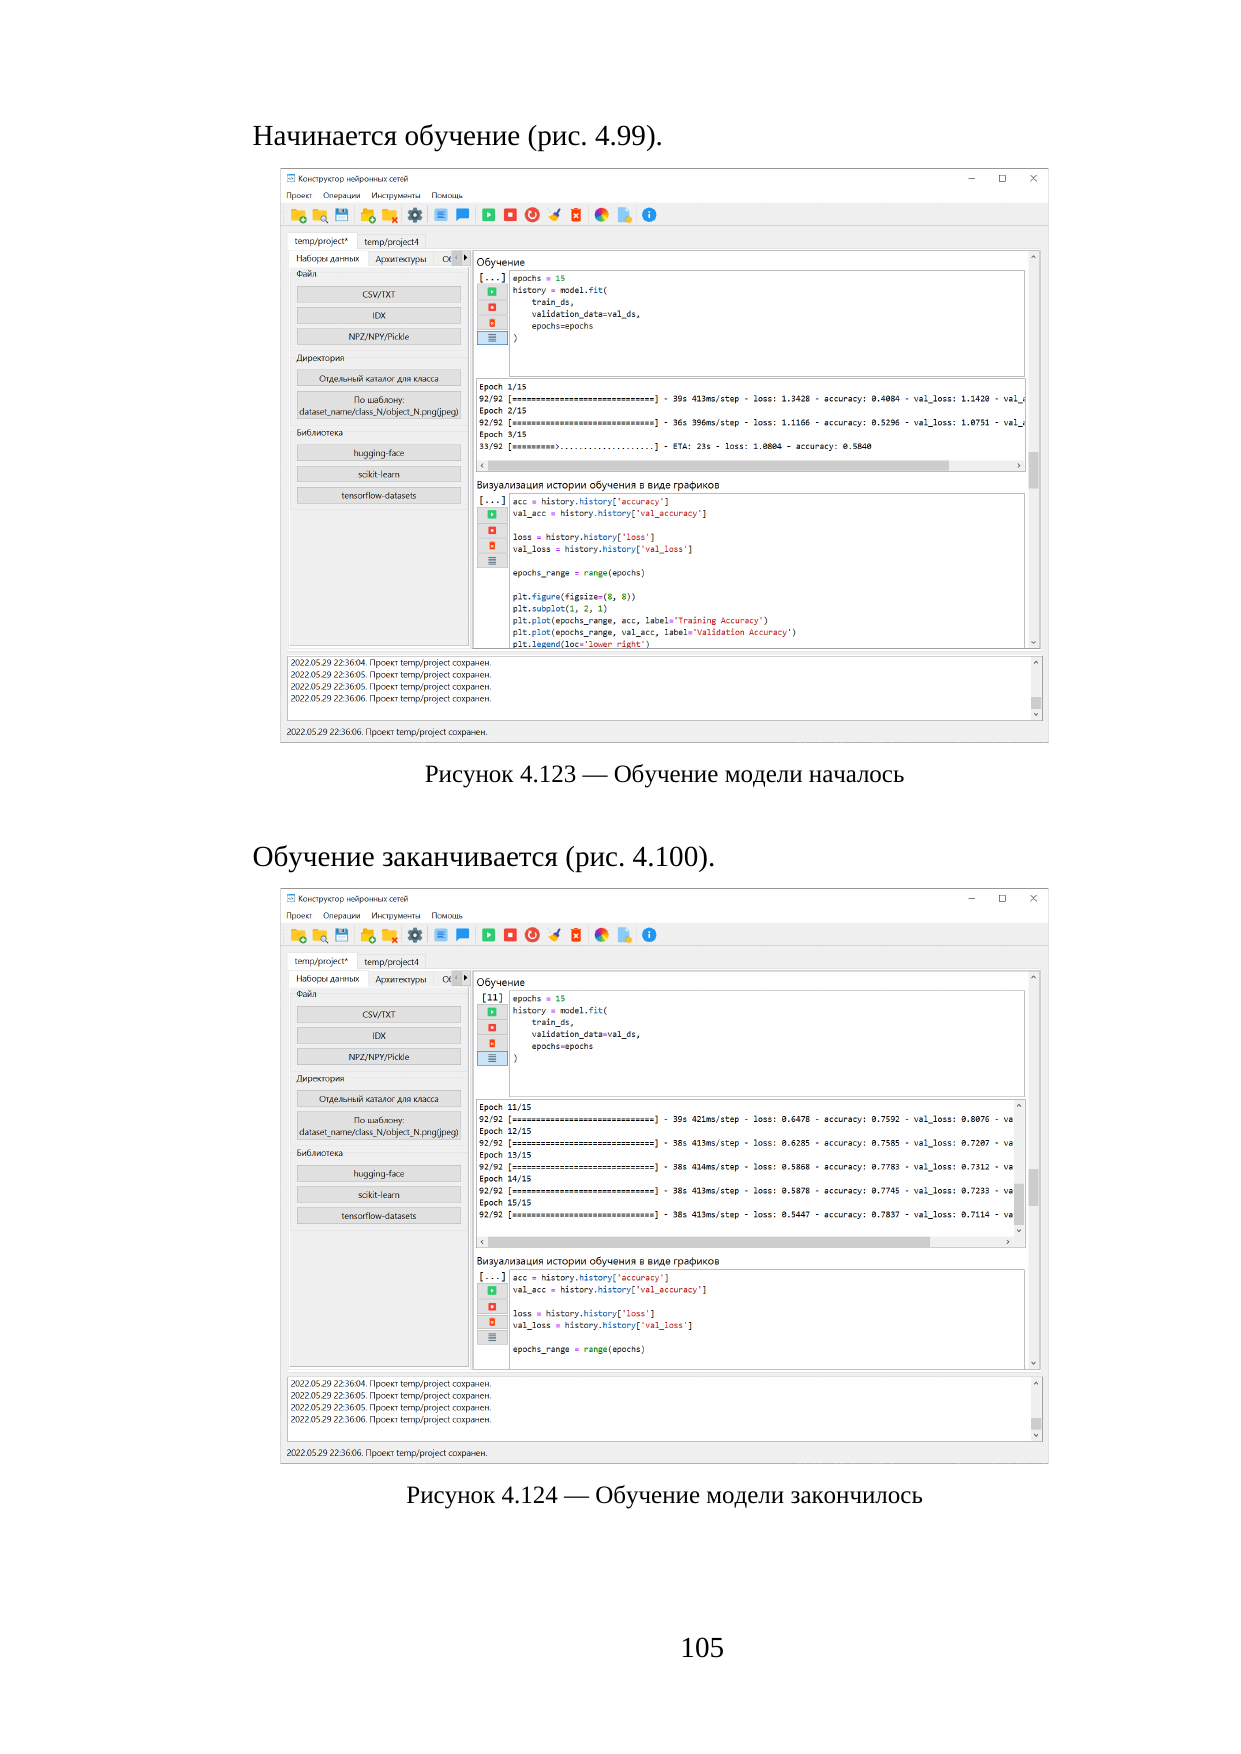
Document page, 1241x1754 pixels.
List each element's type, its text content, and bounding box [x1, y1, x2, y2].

text Обучение заканчивается (рис. 4.100). [177, 839, 1152, 872]
picture [280, 888, 1049, 1464]
text Начинается обучение (рис. 4.99). [177, 118, 1152, 152]
picture [280, 168, 1049, 743]
